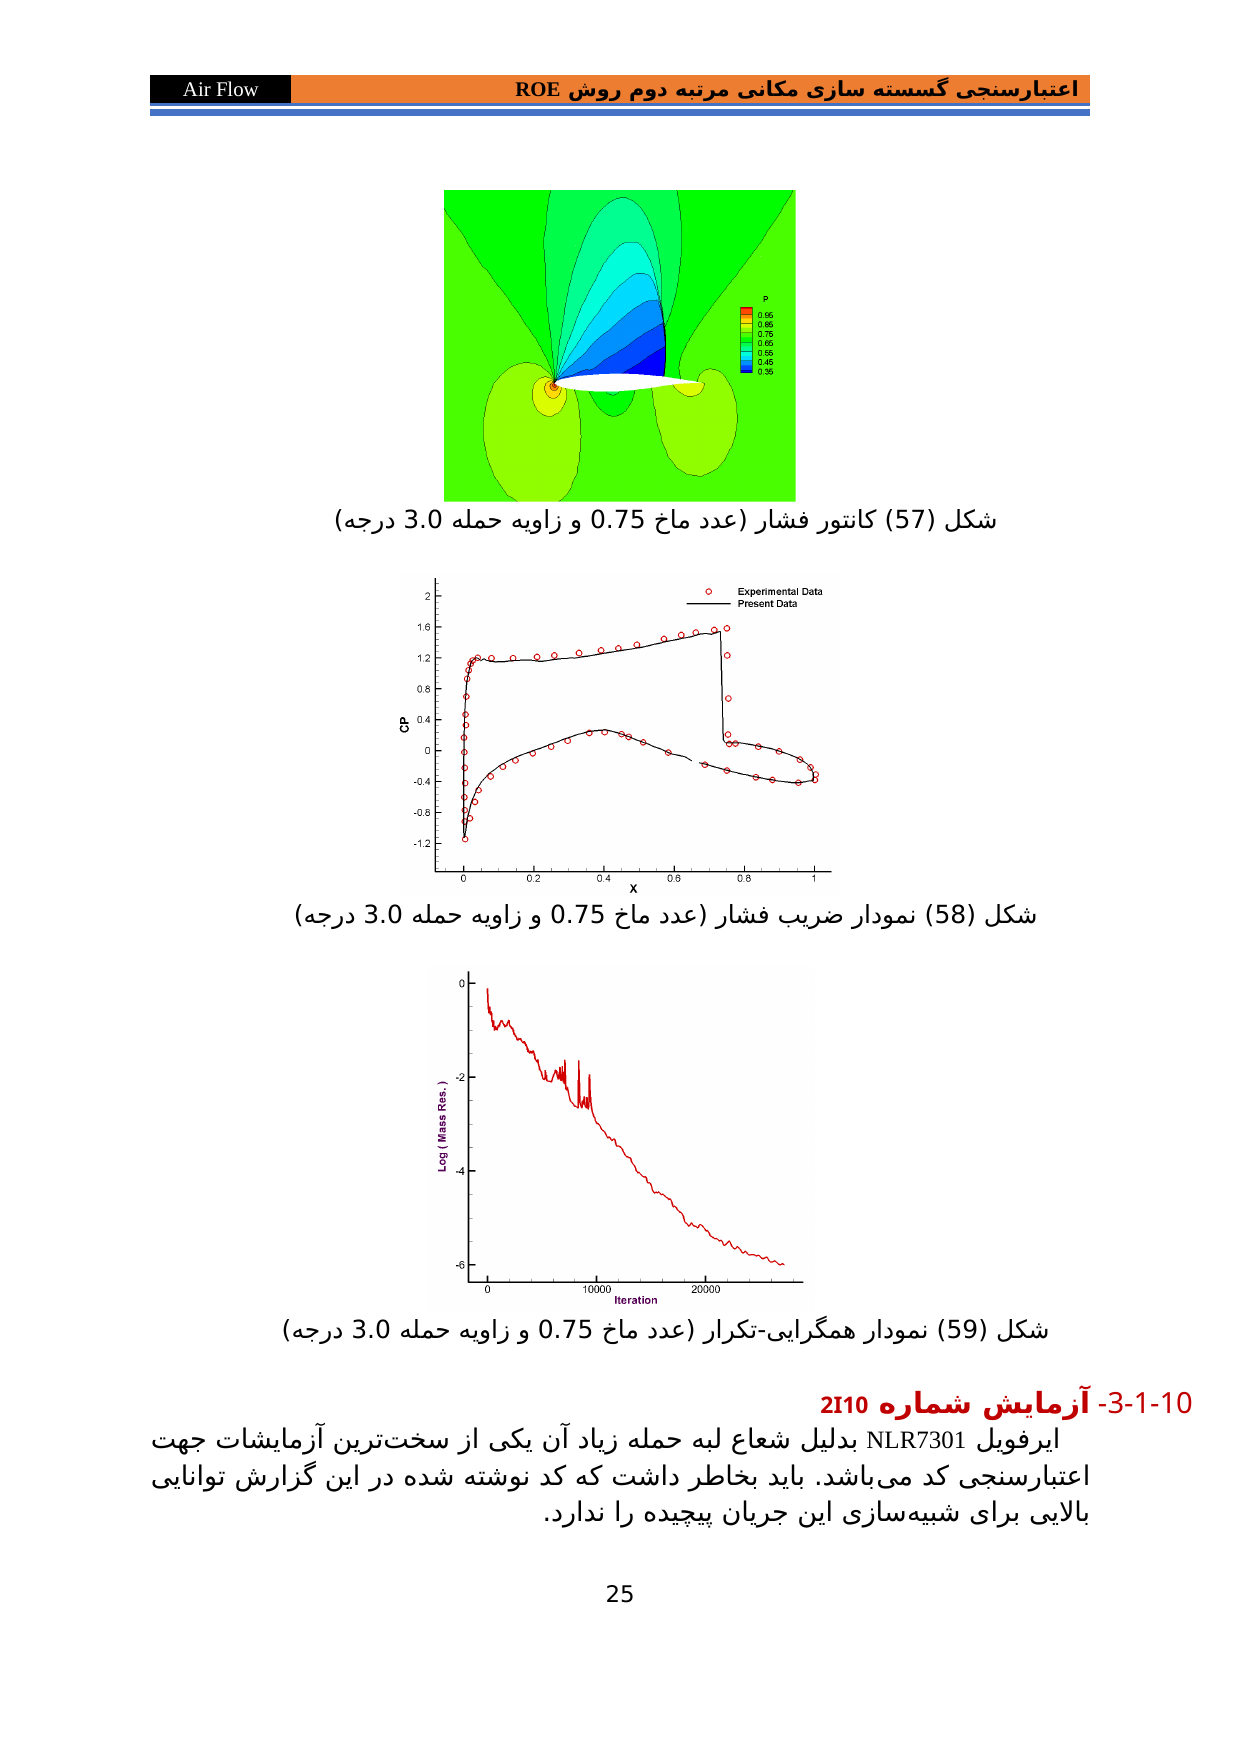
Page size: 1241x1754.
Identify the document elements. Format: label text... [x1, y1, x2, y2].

subtitle آزمایش شماره 2I10 [150, 1382, 1090, 1422]
picture [444, 189, 796, 502]
picture [426, 966, 814, 1312]
text نمودار ضریب فشار (عدد ماخ 0.75 و زاویه حمله 3.0 درجه) [150, 900, 1060, 929]
picture [398, 572, 842, 896]
text ایرفویل NLR7301 بدلیل شعاع لبه حمله زیاد آن یکی از سخت‌ترین آزمایشات جهت اعتبار‌سنجی کد می‌باشد. باید بخاطر داشت که کد نوشته شده در این گزارش توانایی بالایی برای شبیه‌سازی این جریان پیچیده را ندارد. [150, 1424, 1090, 1528]
text نمودار همگرایی-تکرار (عدد ماخ 0.75 و زاویه حمله 3.0 درجه) [150, 1315, 1060, 1344]
text کانتور فشار (عدد ماخ 0.75 و زاویه حمله 3.0 درجه) [150, 506, 1060, 535]
